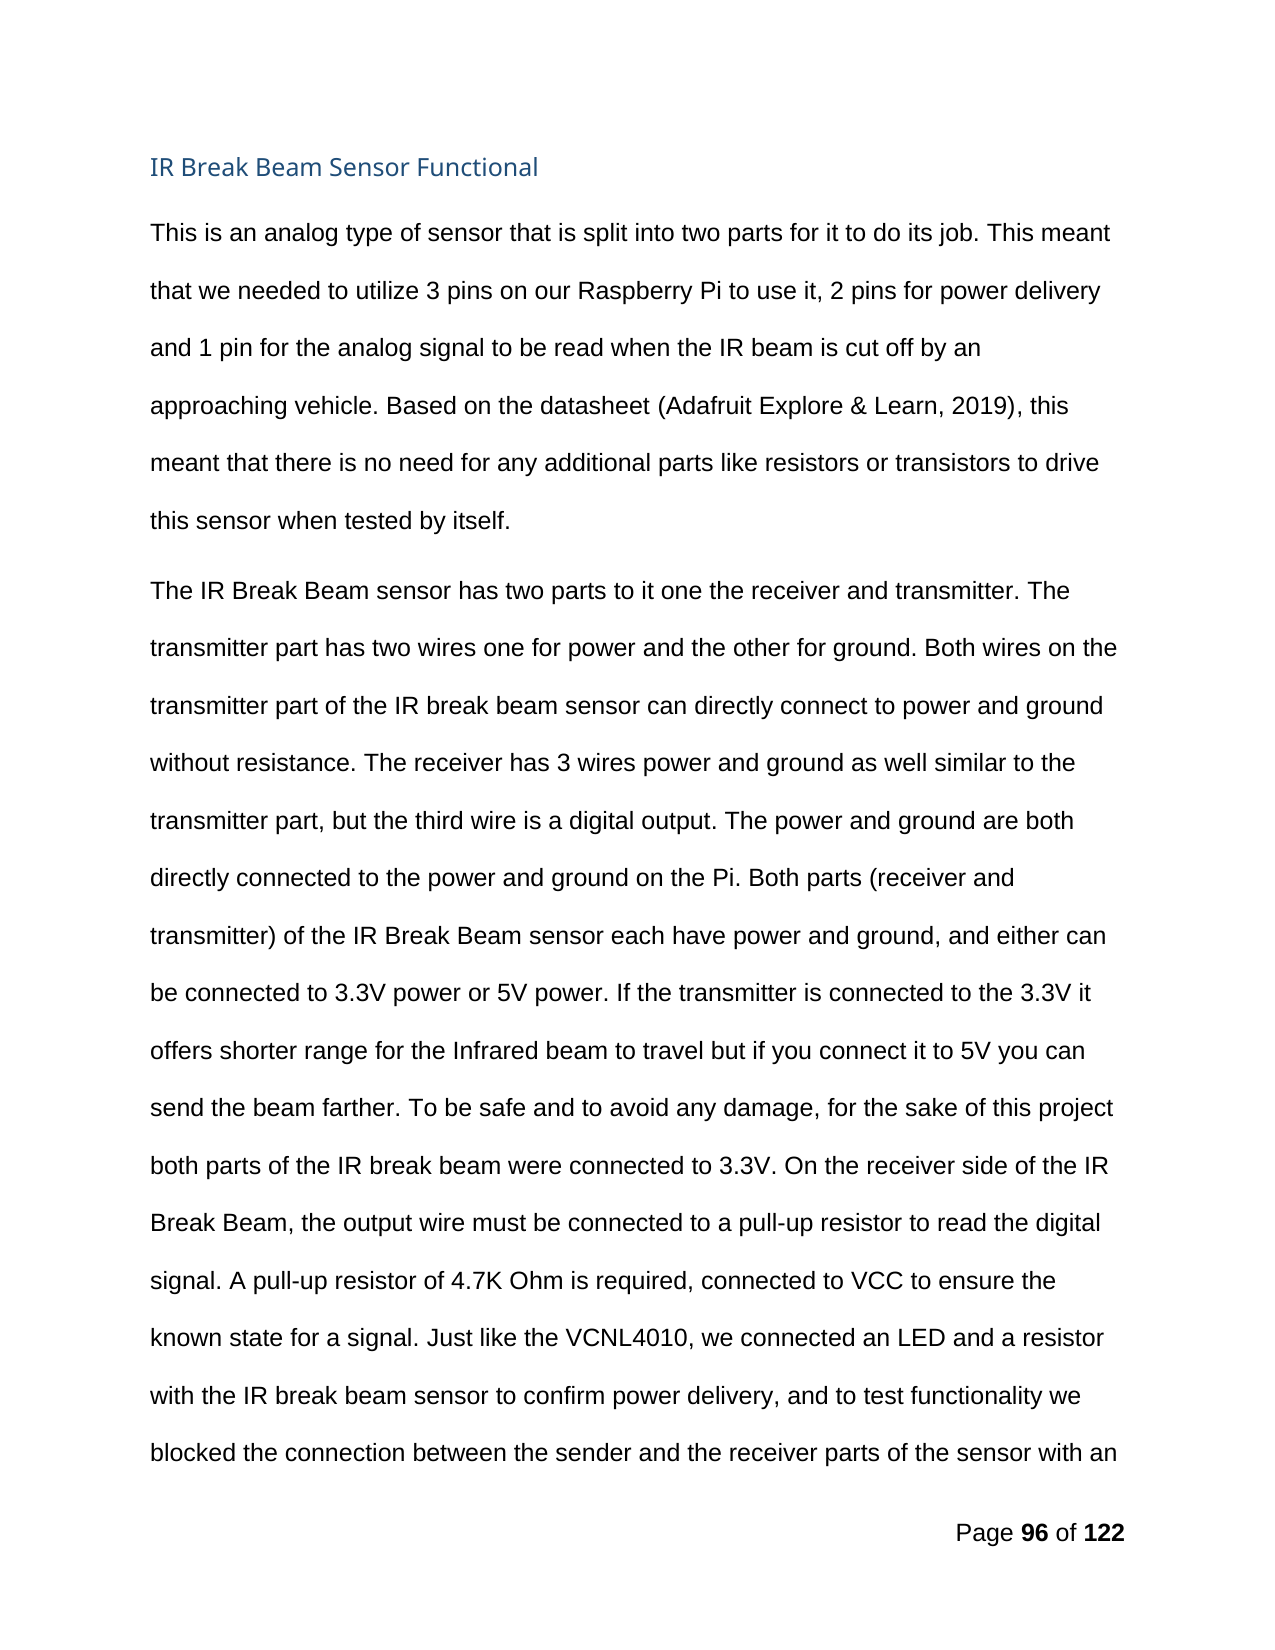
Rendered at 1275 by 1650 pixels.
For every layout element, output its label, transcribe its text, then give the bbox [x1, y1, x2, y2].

subtitle IR Break Beam Sensor Functional [150, 150, 1125, 184]
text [150, 576, 1125, 1467]
text This is an analog type of sensor that is split into two parts for it to do its job. This meant that we needed to utilize 3 pins on our Raspberry Pi to use it, 2 pins for power delivery and 1 pin for the analog signal to be read when the IR beam is cut off by an approaching vehicle. Based on the datasheet, this meant that there is no need for any additional parts like resistors or transistors to drive this sensor when tested by itself. [150, 218, 1125, 534]
